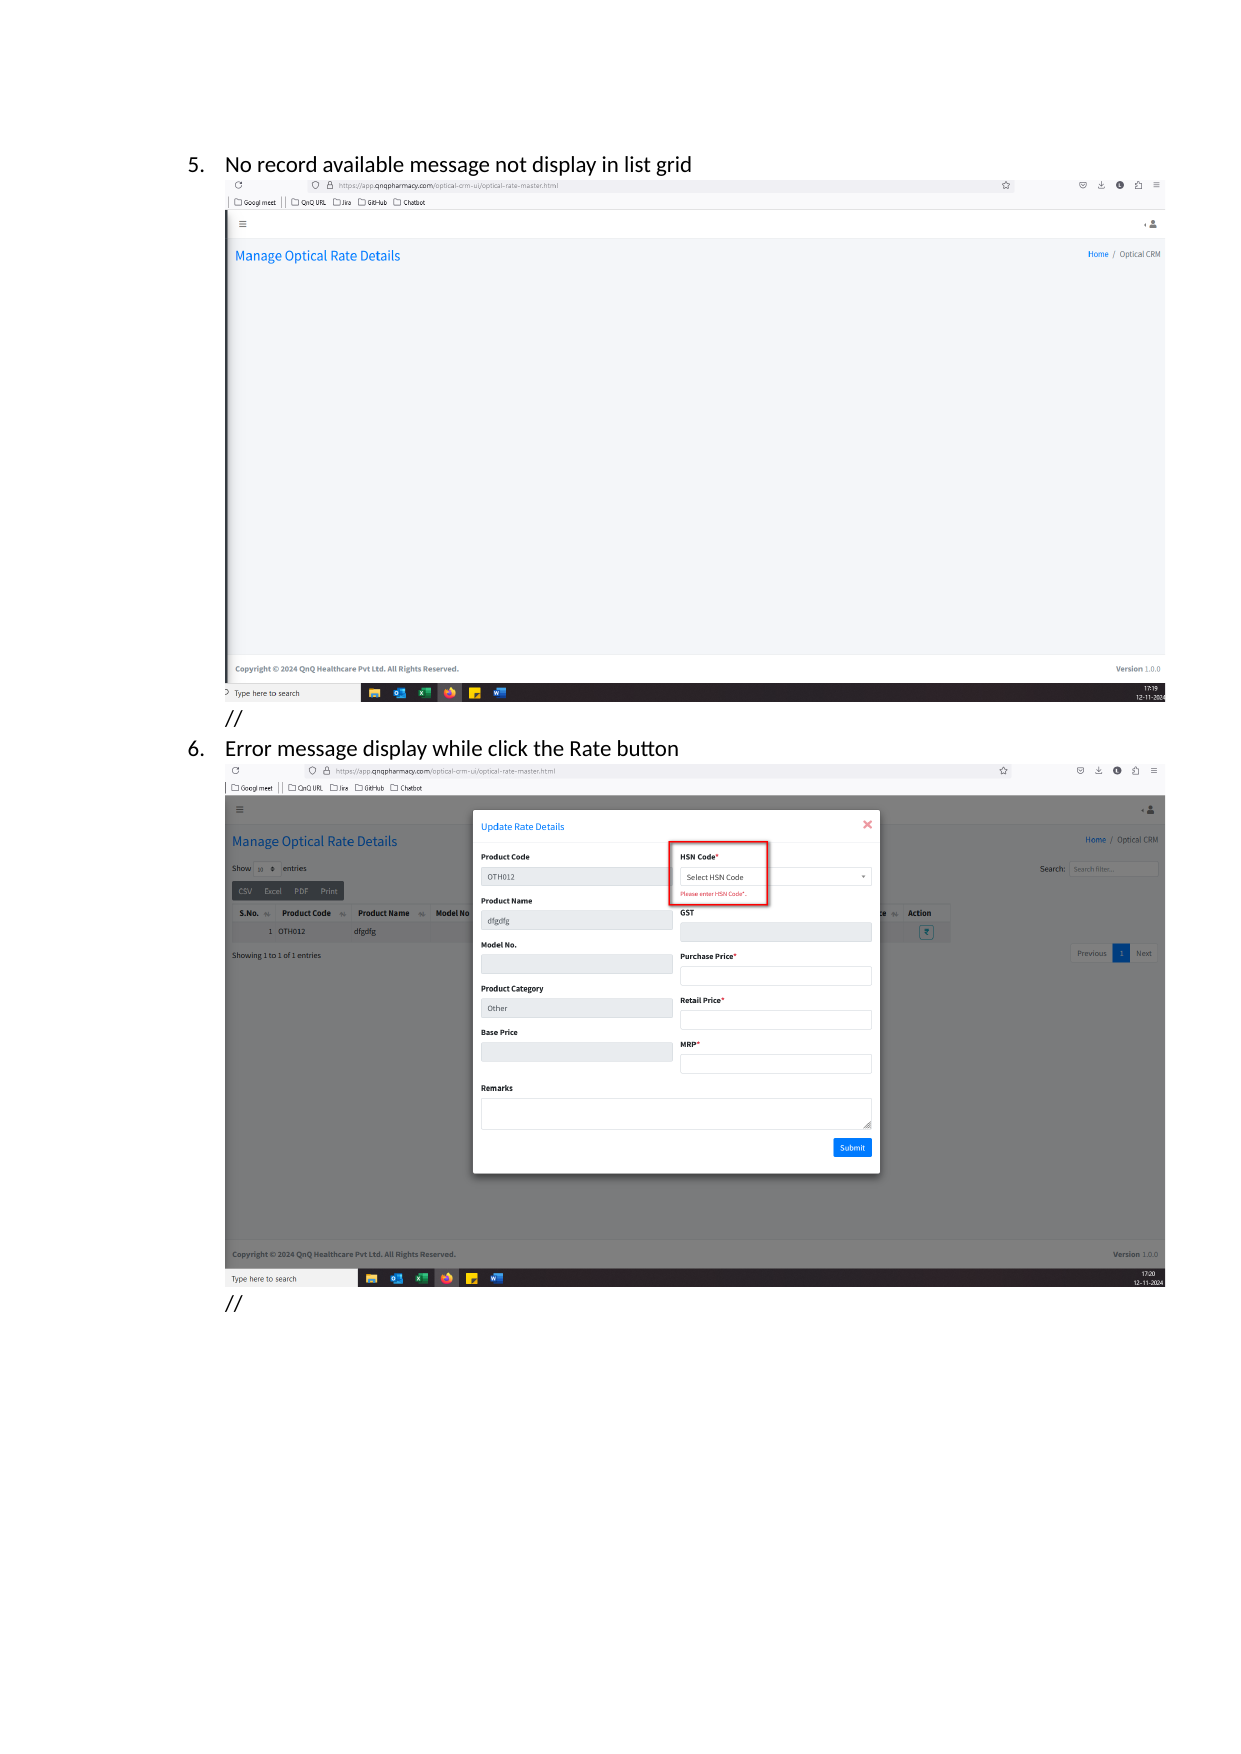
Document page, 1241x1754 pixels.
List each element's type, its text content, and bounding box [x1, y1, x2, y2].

picture [225, 764, 1166, 1287]
picture [225, 180, 1166, 702]
